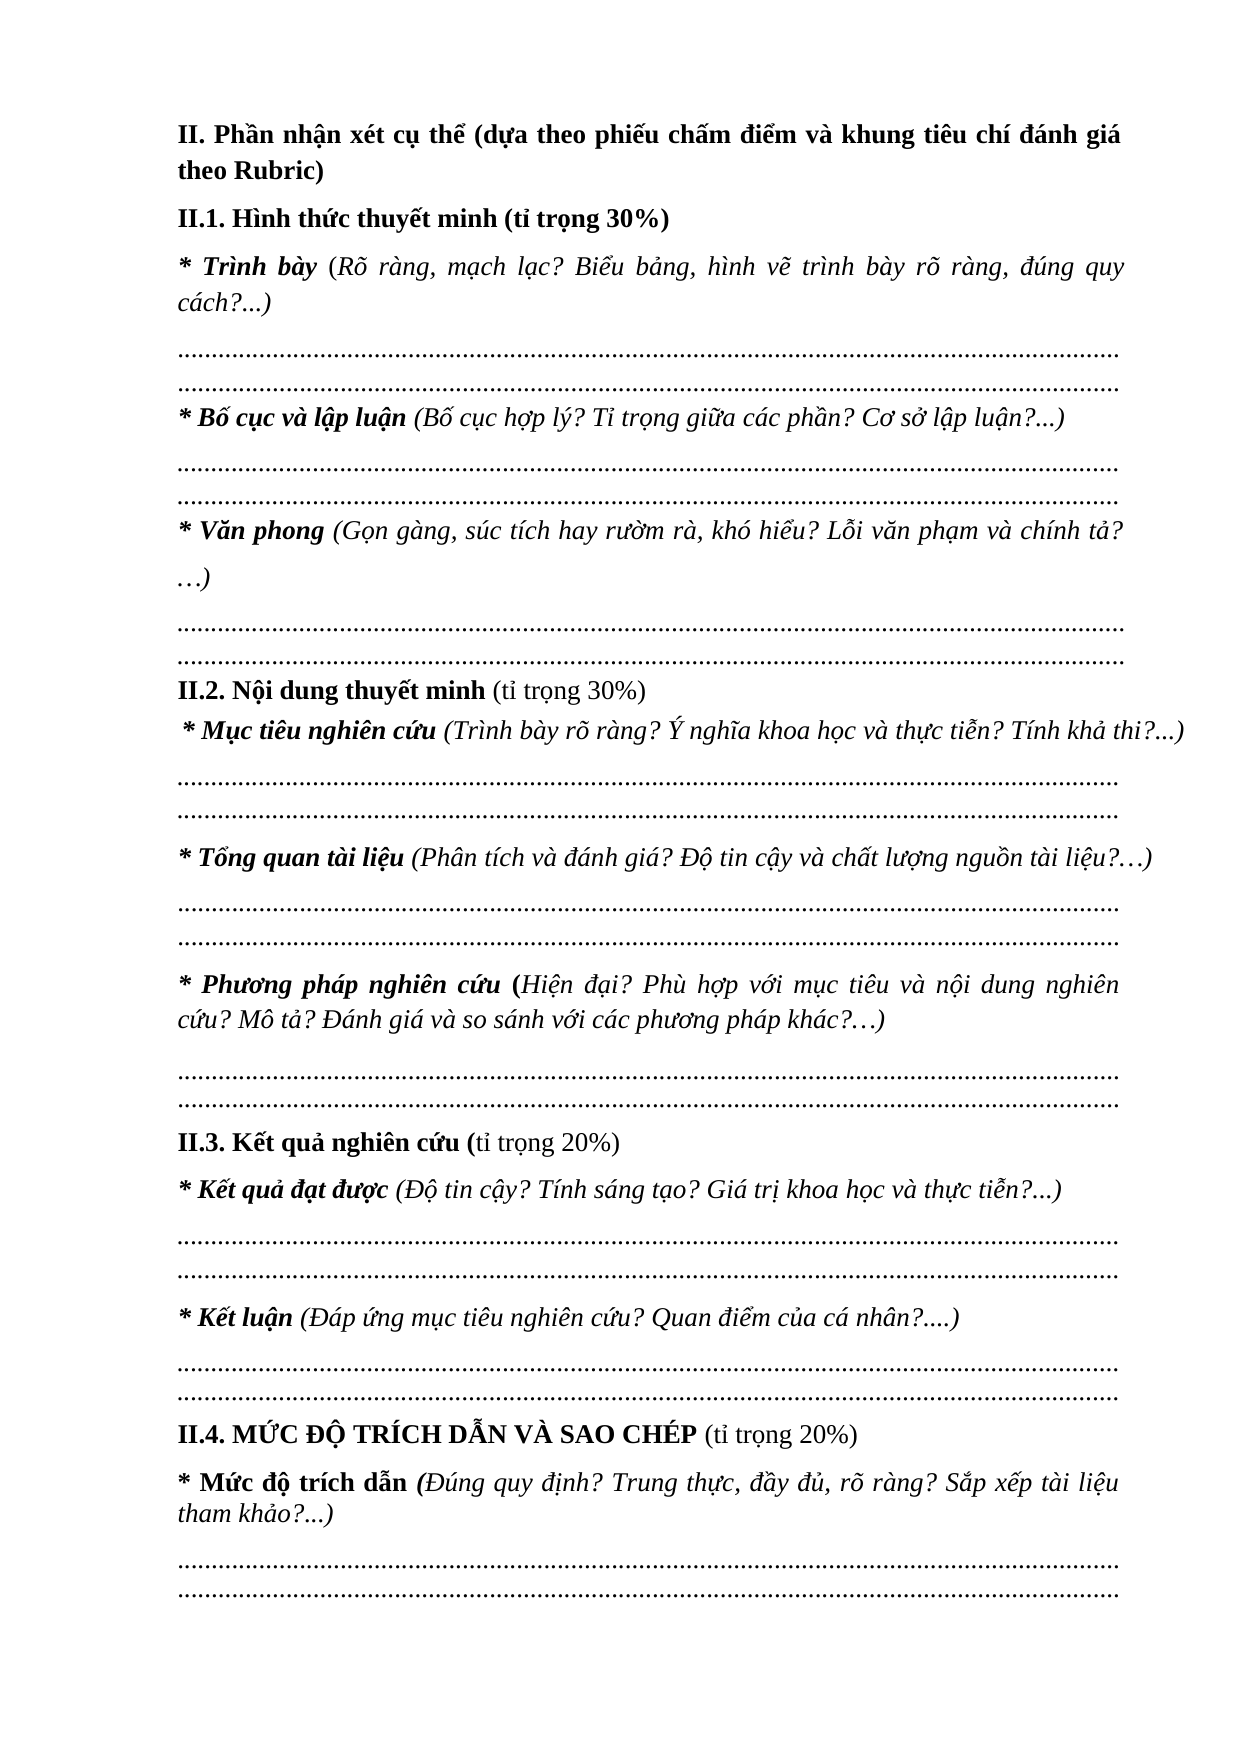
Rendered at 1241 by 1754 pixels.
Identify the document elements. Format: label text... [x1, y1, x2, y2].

text II.3. Kết quả nghiên cứu (tỉ trọng 20%) [177, 1126, 1122, 1157]
text * Văn phong (Gọn gàng, súc tích hay rườm rà, khó hiểu? Lỗi văn phạm và chính tả?…) [177, 514, 1128, 592]
text II.4. MỨC ĐỘ TRÍCH DẪN VÀ SAO CHÉP (tỉ trọng 20%) [177, 1418, 1122, 1449]
text * Tổng quan tài liệu (Phân tích và đánh giá? Độ tin cậy và chất lượng nguồn tài liệu?…) [177, 841, 1163, 872]
text II.2. Nội dung thuyết minh (tỉ trọng 30%) [177, 674, 1122, 705]
text II.1. Hình thức thuyết minh (tỉ trọng 30%) [177, 202, 1122, 233]
text * Bố cục và lập luận (Bố cục hợp lý? Tỉ trọng giữa các phần? Cơ sở lập luận?...) [177, 401, 1122, 432]
text * Mức độ trích dẫn (Đúng quy định? Trung thực, đầy đủ, rõ ràng? Sắp xếp tài liệu tham khảo?...) [177, 1466, 1122, 1528]
text II. Phần nhận xét cụ thể (dựa theo phiếu chấm điểm và khung tiêu chí đánh giá theo Rubric) [177, 118, 1122, 185]
text * Kết luận (Đáp ứng mục tiêu nghiên cứu? Quan điểm của cá nhân?....) [177, 1301, 1122, 1332]
text * Mục tiêu nghiên cứu (Trình bày rõ ràng? Ý nghĩa khoa học và thực tiễn? Tính khả thi?...) [177, 714, 1187, 745]
text * Kết quả đạt được (Độ tin cậy? Tính sáng tạo? Giá trị khoa học và thực tiễn?...) [177, 1174, 1122, 1205]
text * Phương pháp nghiên cứu (Hiện đại? Phù hợp với mục tiêu và nội dung nghiên cứu? Mô tả? Đánh giá và so sánh với các phương pháp khác?…) [177, 968, 1122, 1034]
text * Trình bày (Rõ ràng, mạch lạc? Biểu bảng, hình vẽ trình bày rõ ràng, đúng quy cách?...) [177, 250, 1128, 317]
